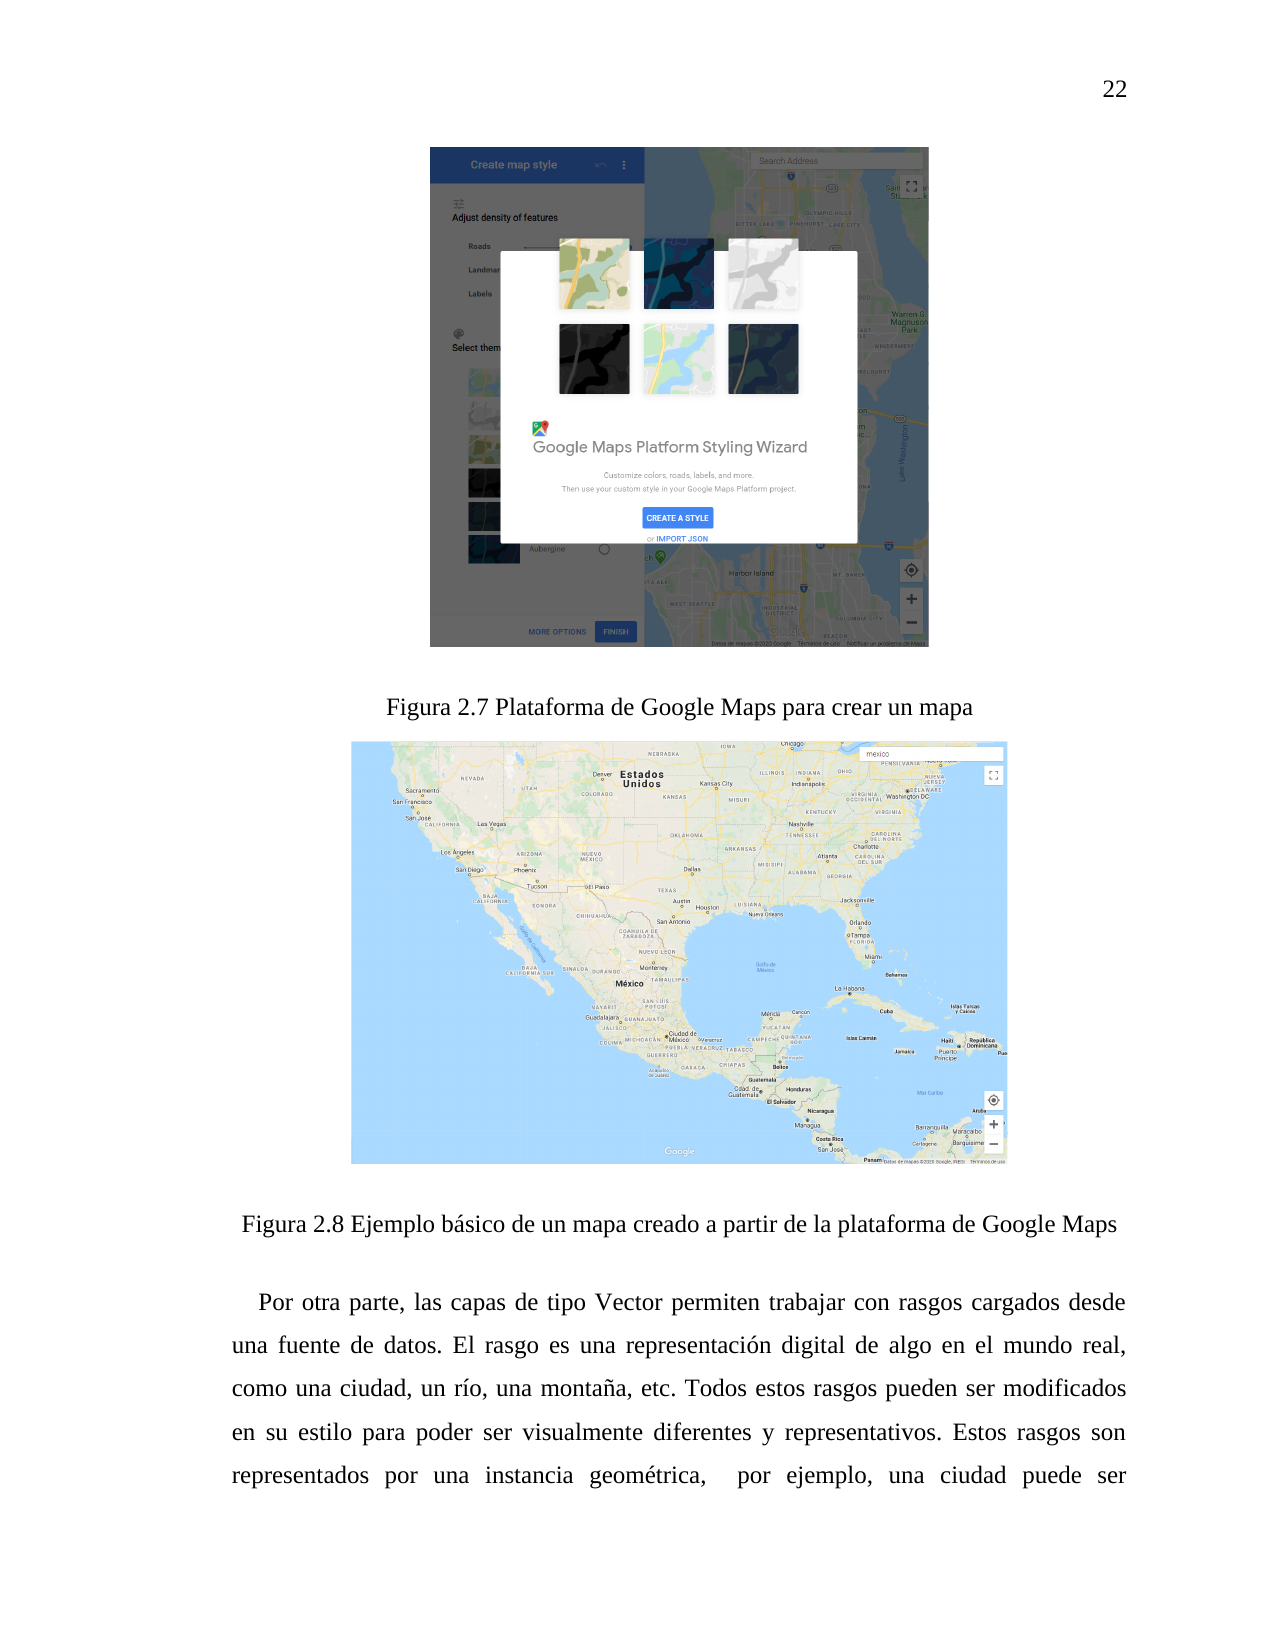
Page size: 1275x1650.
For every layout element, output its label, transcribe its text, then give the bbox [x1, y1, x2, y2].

picture [430, 147, 929, 647]
picture [351, 741, 1008, 1164]
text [232, 1287, 1127, 1488]
